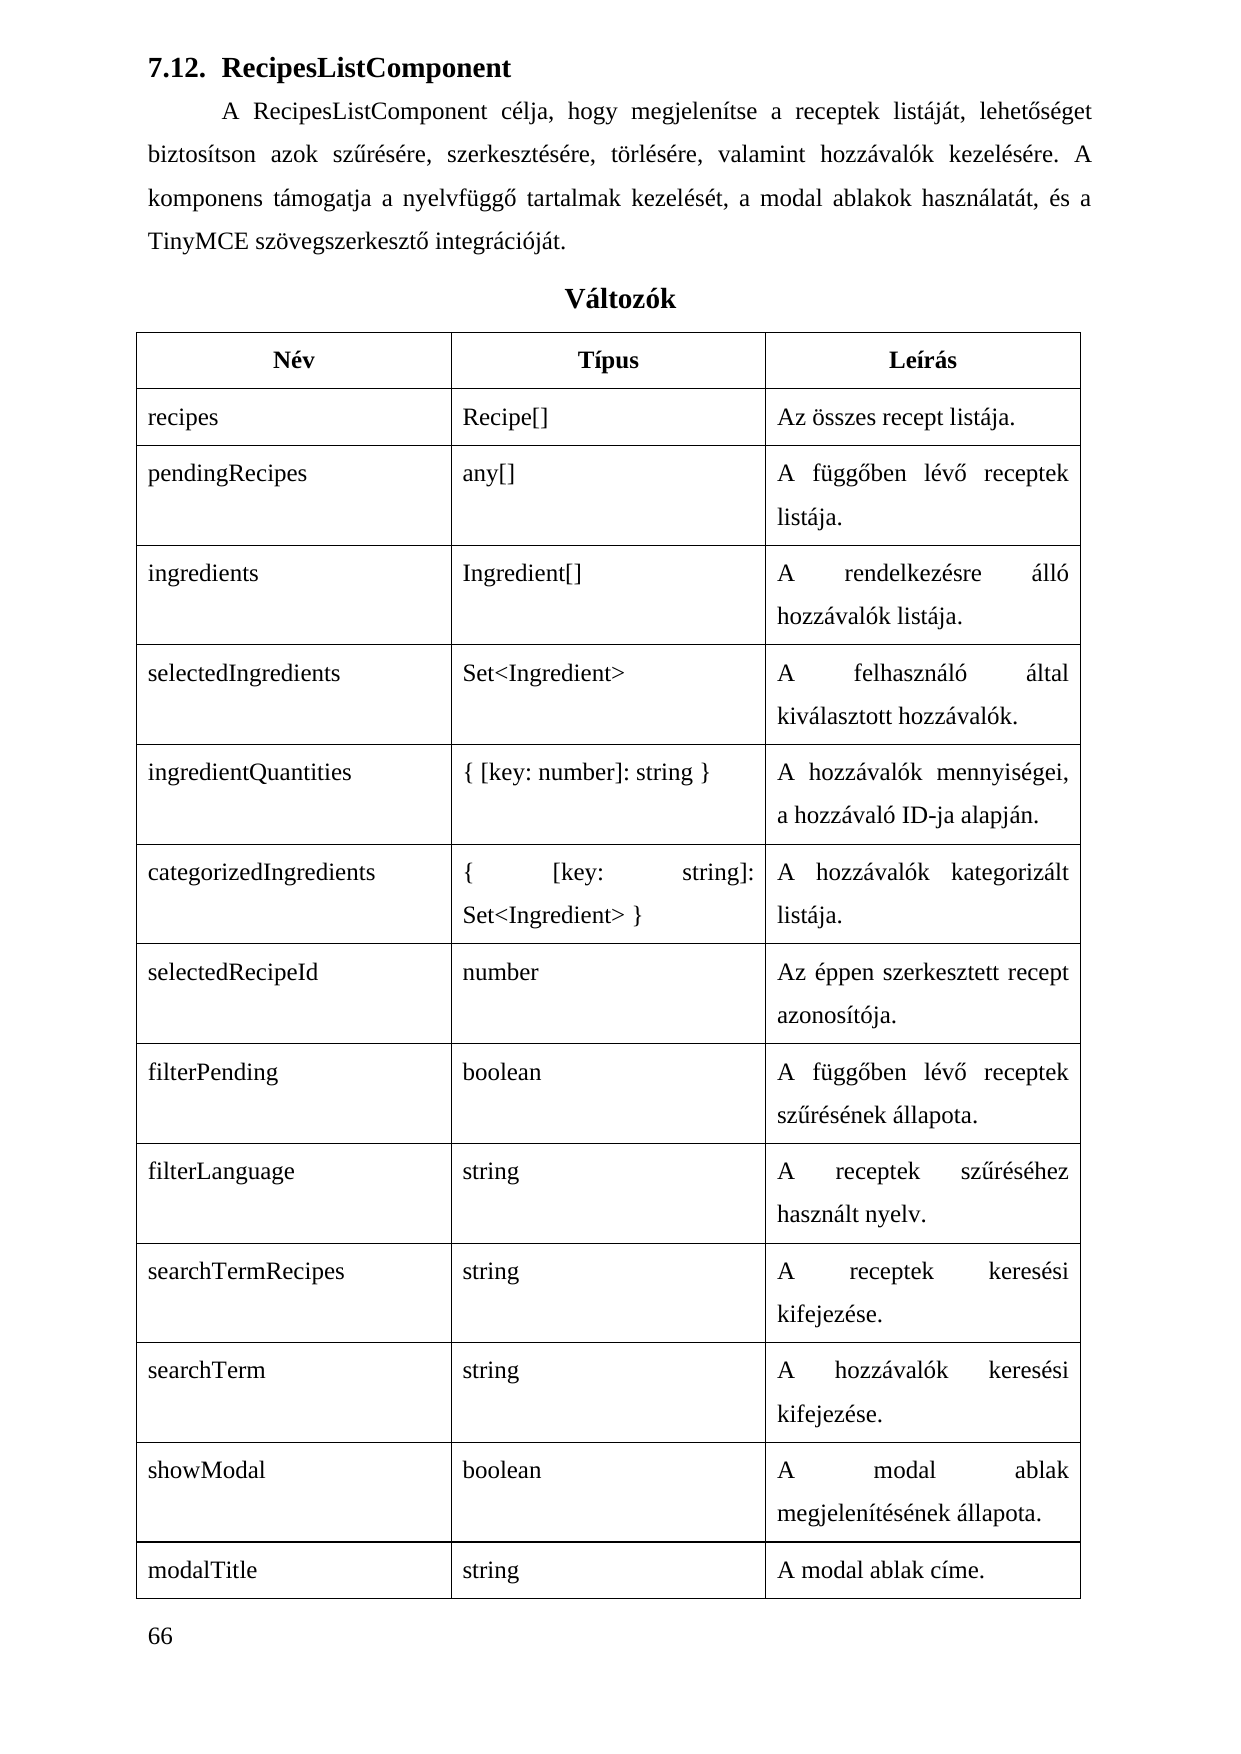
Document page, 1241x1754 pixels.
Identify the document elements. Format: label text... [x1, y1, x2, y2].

table_cell number [452, 944, 765, 1043]
table_cell string [452, 1144, 765, 1242]
table_cell searchTerm [137, 1343, 451, 1442]
table_cell Set<Ingredient> [452, 645, 765, 744]
table_cell { [key: number]: string } [452, 745, 765, 844]
table_cell A függőben lévő receptek listája. [766, 446, 1080, 544]
table_cell A hozzávalók kategorizált listája. [766, 845, 1080, 943]
text A RecipesListComponent célja, hogy megjelenítse a receptek listáját, lehetőséget biztosítson azok szűrésére, szerkesztésére, törlésére, valamint hozzávalók kezelésére. A komponens támogatja a nyelvfüggő tartalmak kezelését, a modal ablakok használatát, és a TinyMCE szövegszerkesztő integrációját. [148, 96, 1093, 254]
table_cell A modal ablak címe. [766, 1543, 1080, 1598]
table_cell ingredientQuantities [137, 745, 451, 844]
table_cell A receptek szűréséhez használt nyelv. [766, 1144, 1080, 1242]
table_cell boolean [452, 1044, 765, 1143]
table_cell Recipe[] [452, 389, 765, 445]
table_cell A hozzávalók mennyiségei, a hozzávaló ID-ja alapján. [766, 745, 1080, 844]
table_cell searchTermRecipes [137, 1244, 451, 1342]
text RecipesListComponent [148, 50, 1093, 84]
table_cell any[] [452, 446, 765, 544]
table_cell boolean [452, 1443, 765, 1541]
table_cell A függőben lévő receptek szűrésének állapota. [766, 1044, 1080, 1143]
table_header Típus [452, 333, 765, 388]
table_cell Ingredient[] [452, 546, 765, 644]
table_cell selectedRecipeId [137, 944, 451, 1043]
table_cell Az éppen szerkesztett recept azonosítója. [766, 944, 1080, 1043]
table_cell Az összes recept listája. [766, 389, 1080, 445]
table_cell pendingRecipes [137, 446, 451, 544]
table_cell string [452, 1543, 765, 1598]
table_cell A modal ablak megjelenítésének állapota. [766, 1443, 1080, 1541]
table_cell A felhasználó által kiválasztott hozzávalók. [766, 645, 1080, 744]
table_cell filterLanguage [137, 1144, 451, 1242]
table_cell string [452, 1343, 765, 1442]
table_cell string [452, 1244, 765, 1342]
table_cell A hozzávalók keresési kifejezése. [766, 1343, 1080, 1442]
text Változók [148, 281, 1093, 315]
table_cell A rendelkezésre álló hozzávalók listája. [766, 546, 1080, 644]
table_cell recipes [137, 389, 451, 445]
table_cell categorizedIngredients [137, 845, 451, 943]
table_cell modalTitle [137, 1543, 451, 1598]
table_header Név [137, 333, 451, 388]
table_cell A receptek keresési kifejezése. [766, 1244, 1080, 1342]
table_cell ingredients [137, 546, 451, 644]
table_cell selectedIngredients [137, 645, 451, 744]
table_header Leírás [766, 333, 1080, 388]
table_cell { [key: string]: Set<Ingredient> } [452, 845, 765, 943]
table_cell filterPending [137, 1044, 451, 1143]
table_cell showModal [137, 1443, 451, 1541]
